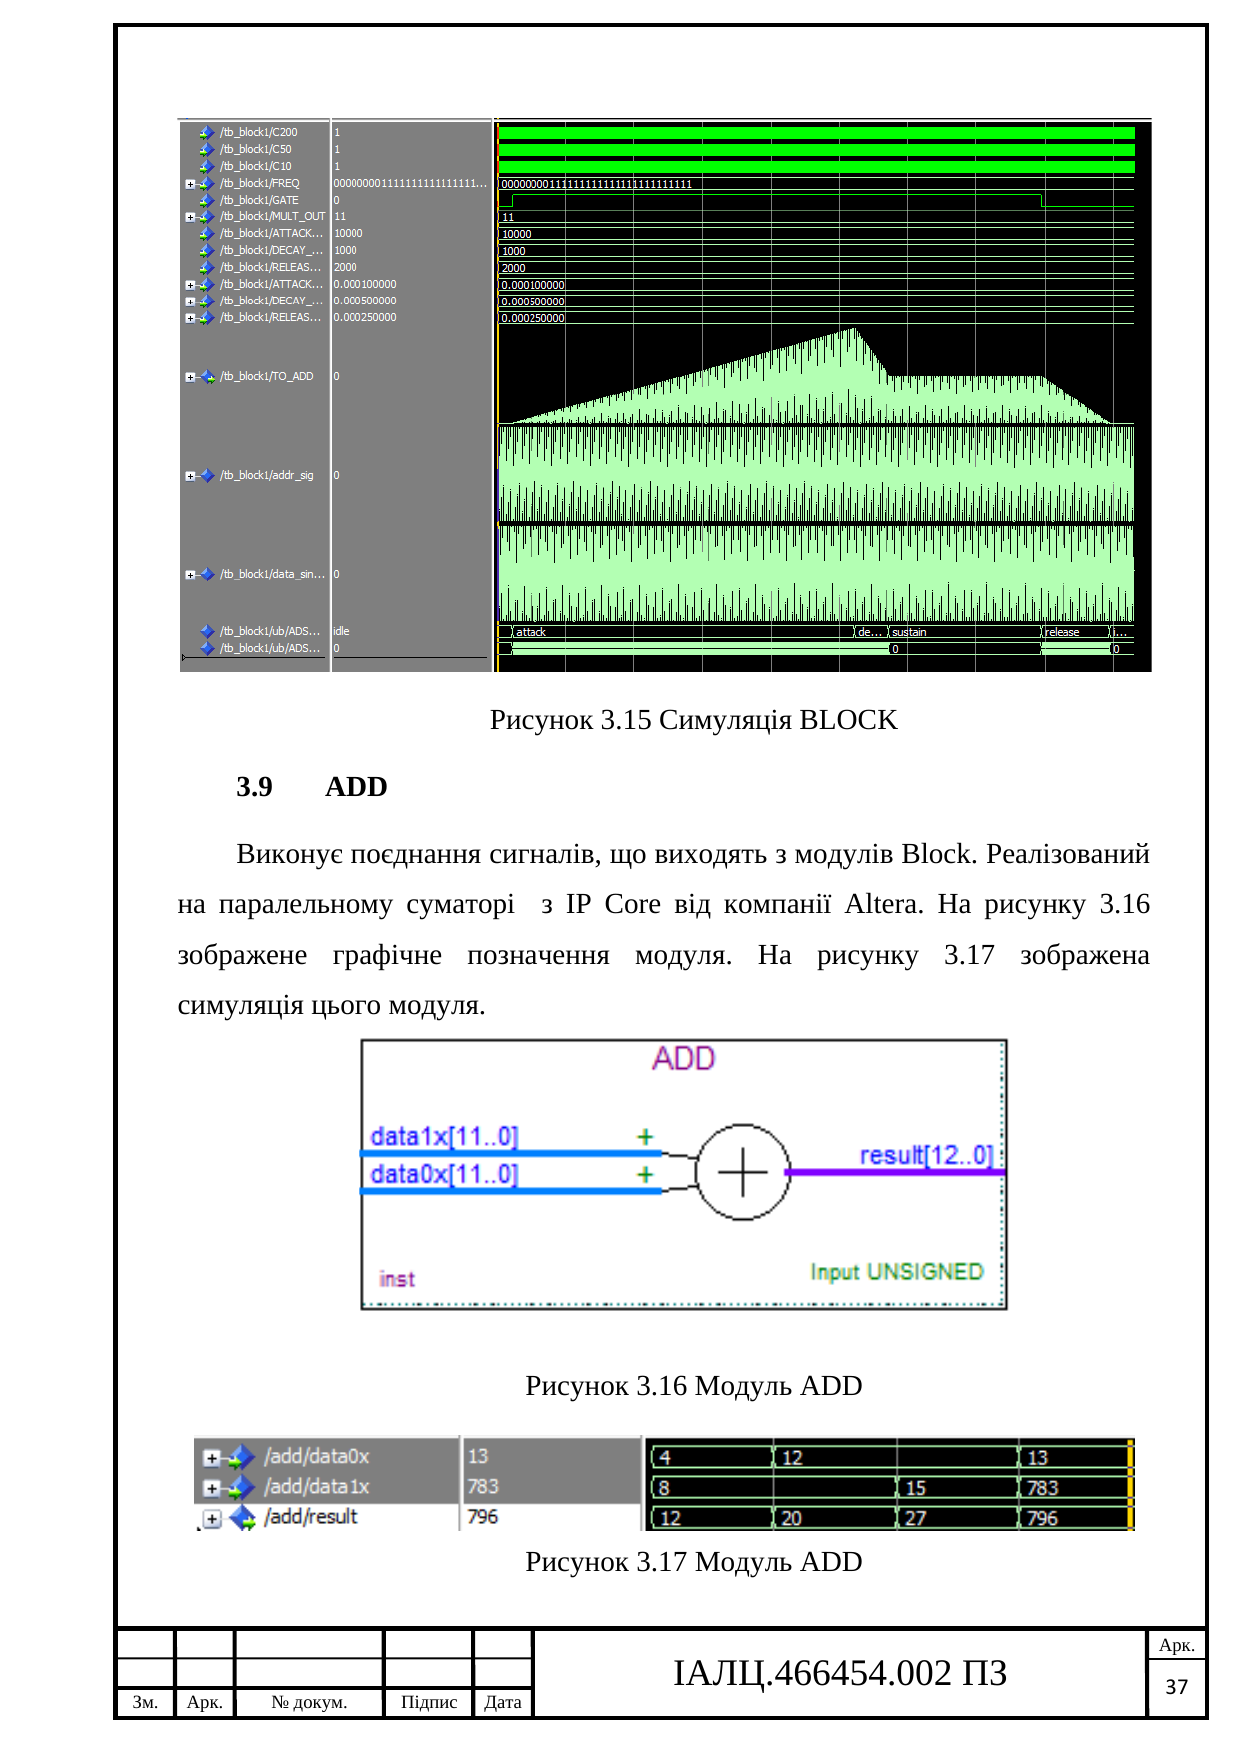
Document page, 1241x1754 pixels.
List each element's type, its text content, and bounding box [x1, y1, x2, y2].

list Рисунок 3.15 Симуляція BLOCK [177, 702, 1152, 736]
list Рисунок 3.17 Модуль ADD [177, 1544, 1152, 1578]
picture [359, 1036, 1013, 1318]
picture [177, 118, 1152, 672]
list ADD [177, 769, 1152, 803]
list Виконує поєднання сигналів, що виходять з модулів Block. Реалізований на паралельному суматорі з IP Core від компанії Altera. На рисунку 3.16 зображене графічне позначення модуля. На рисунку 3.17 зображена симуляція цього модуля. [177, 836, 1152, 1021]
picture [194, 1435, 1135, 1531]
